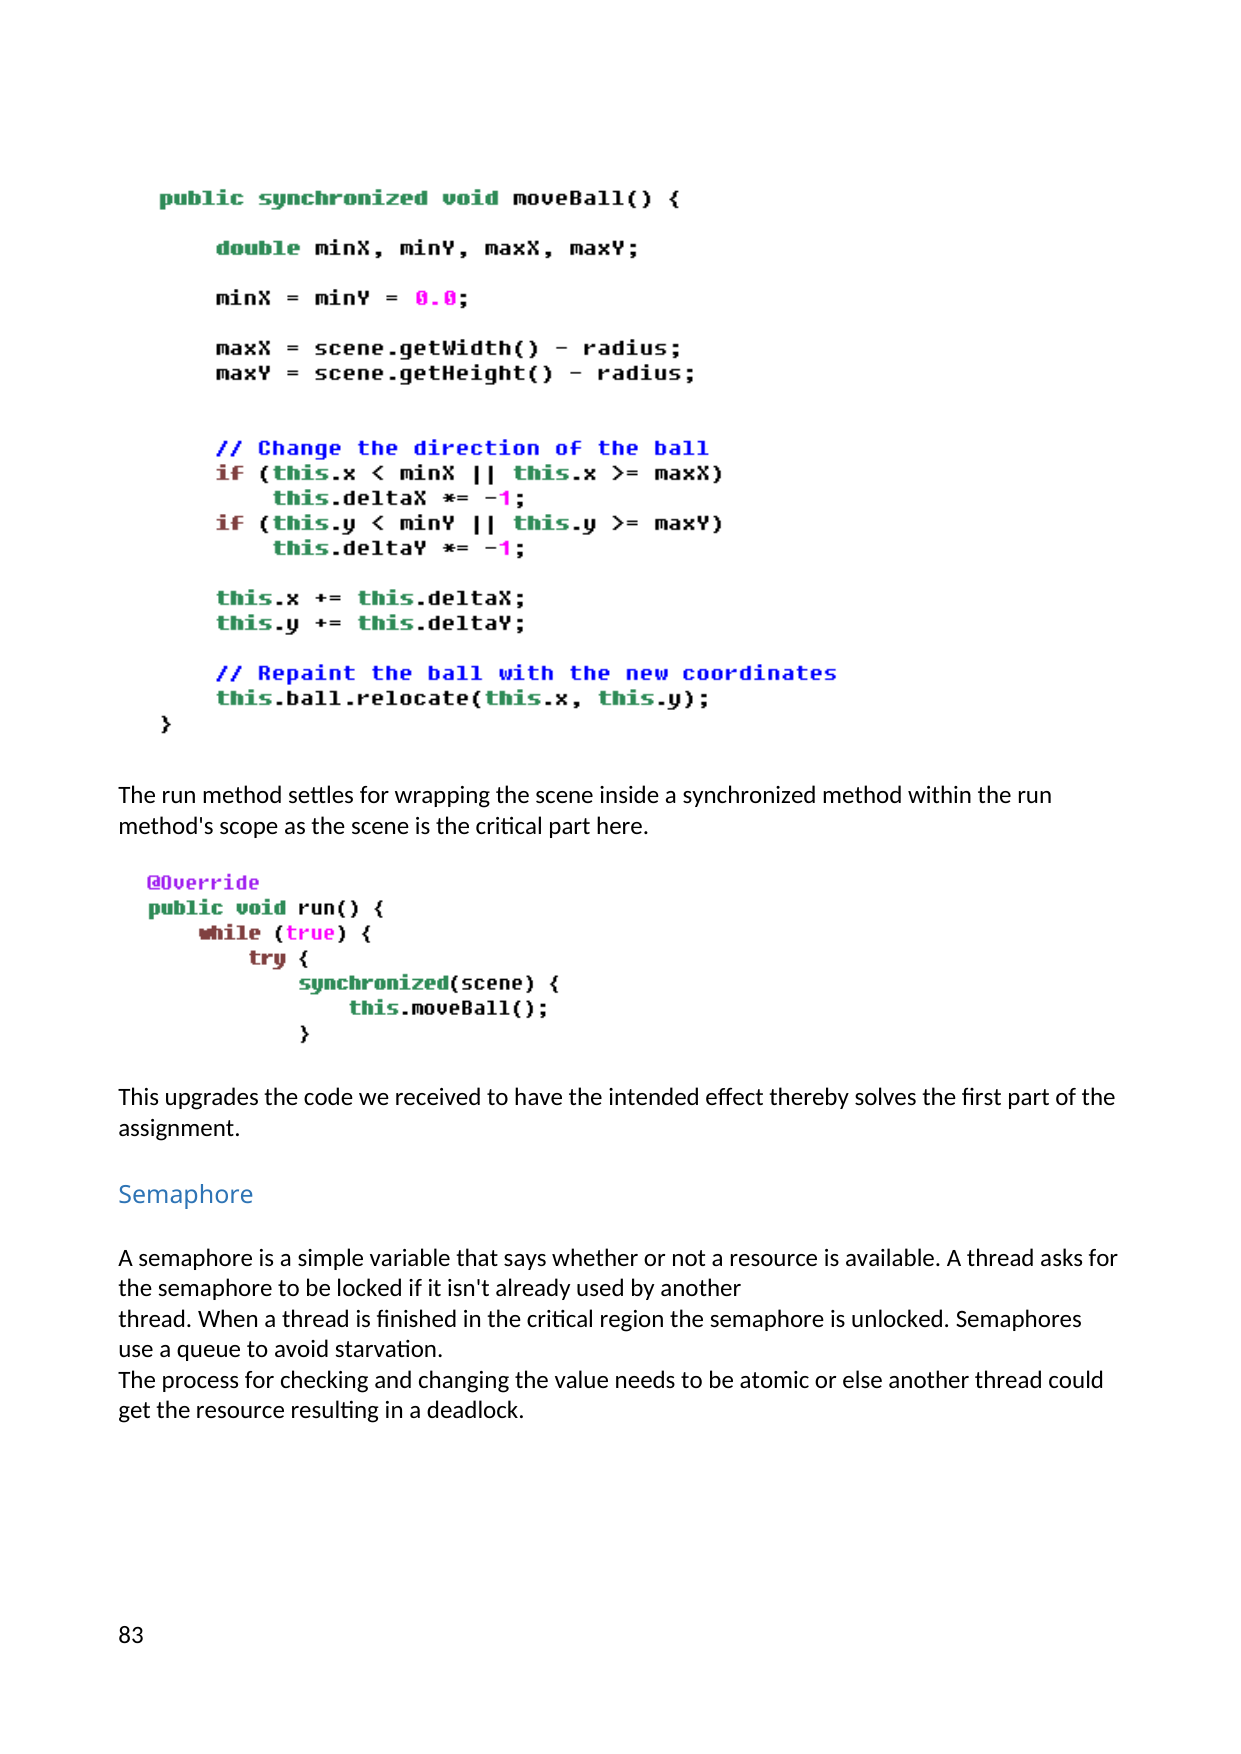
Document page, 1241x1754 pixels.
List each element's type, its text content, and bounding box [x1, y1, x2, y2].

text This upgrades the code we received to have the intended effect thereby solves the first part of the assignment. [118, 1081, 1122, 1142]
picture [118, 871, 565, 1051]
text A semaphore is a simple variable that says whether or not a resource is available. A thread asks for the semaphore to be locked if it isn't already used by another [118, 1242, 1122, 1303]
picture [118, 177, 852, 749]
text thread. When a thread is finished in the critical region the semaphore is unlocked. Semaphores use a queue to avoid starvation. [118, 1303, 1122, 1364]
text The process for checking and changing the value needs to be atomic or else another thread could get the resource resulting in a deadlock. [118, 1364, 1122, 1425]
text The run method settles for wrapping the scene inside a synchronized method within the run method's scope as the scene is the critical part here. [118, 779, 1122, 841]
subtitle Semaphore [118, 1177, 1122, 1211]
